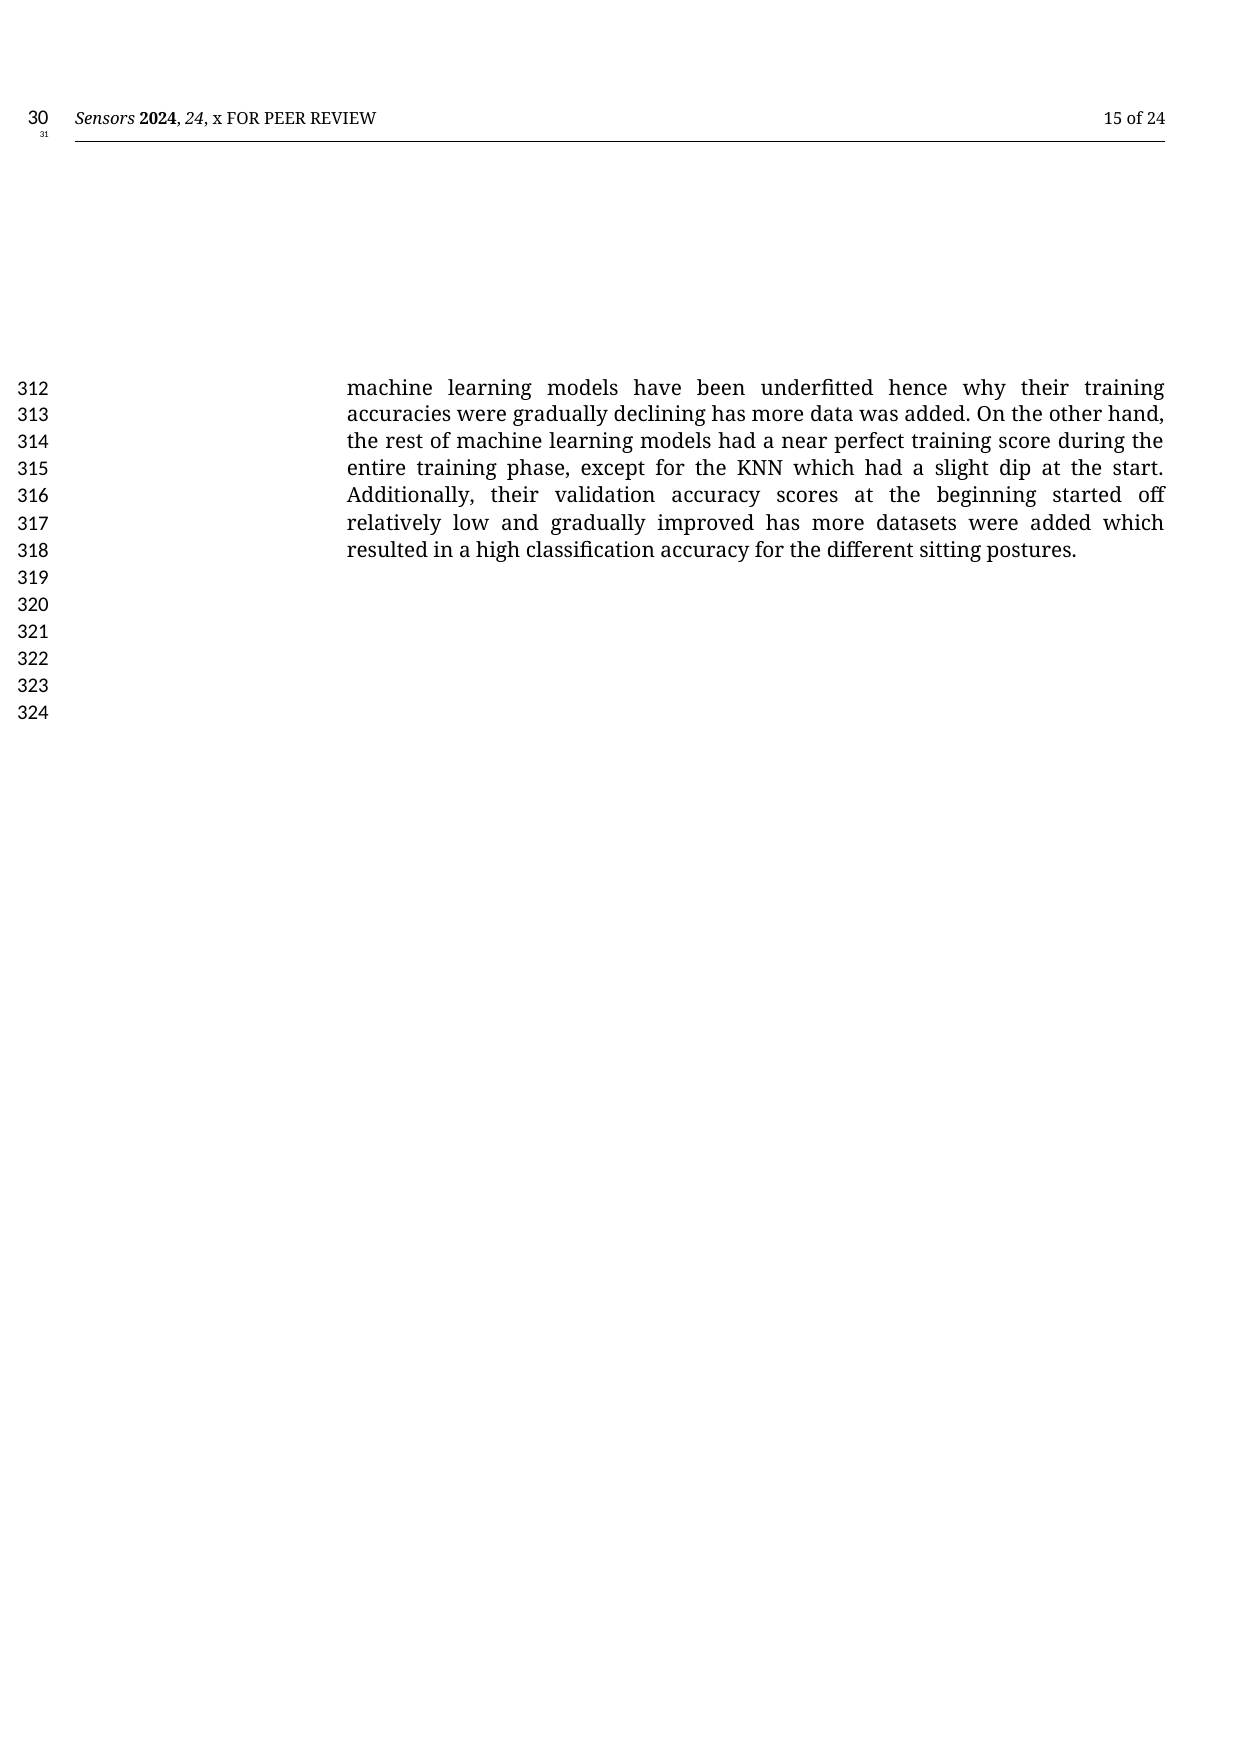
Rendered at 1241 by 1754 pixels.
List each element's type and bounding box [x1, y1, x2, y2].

text [347, 374, 1165, 563]
